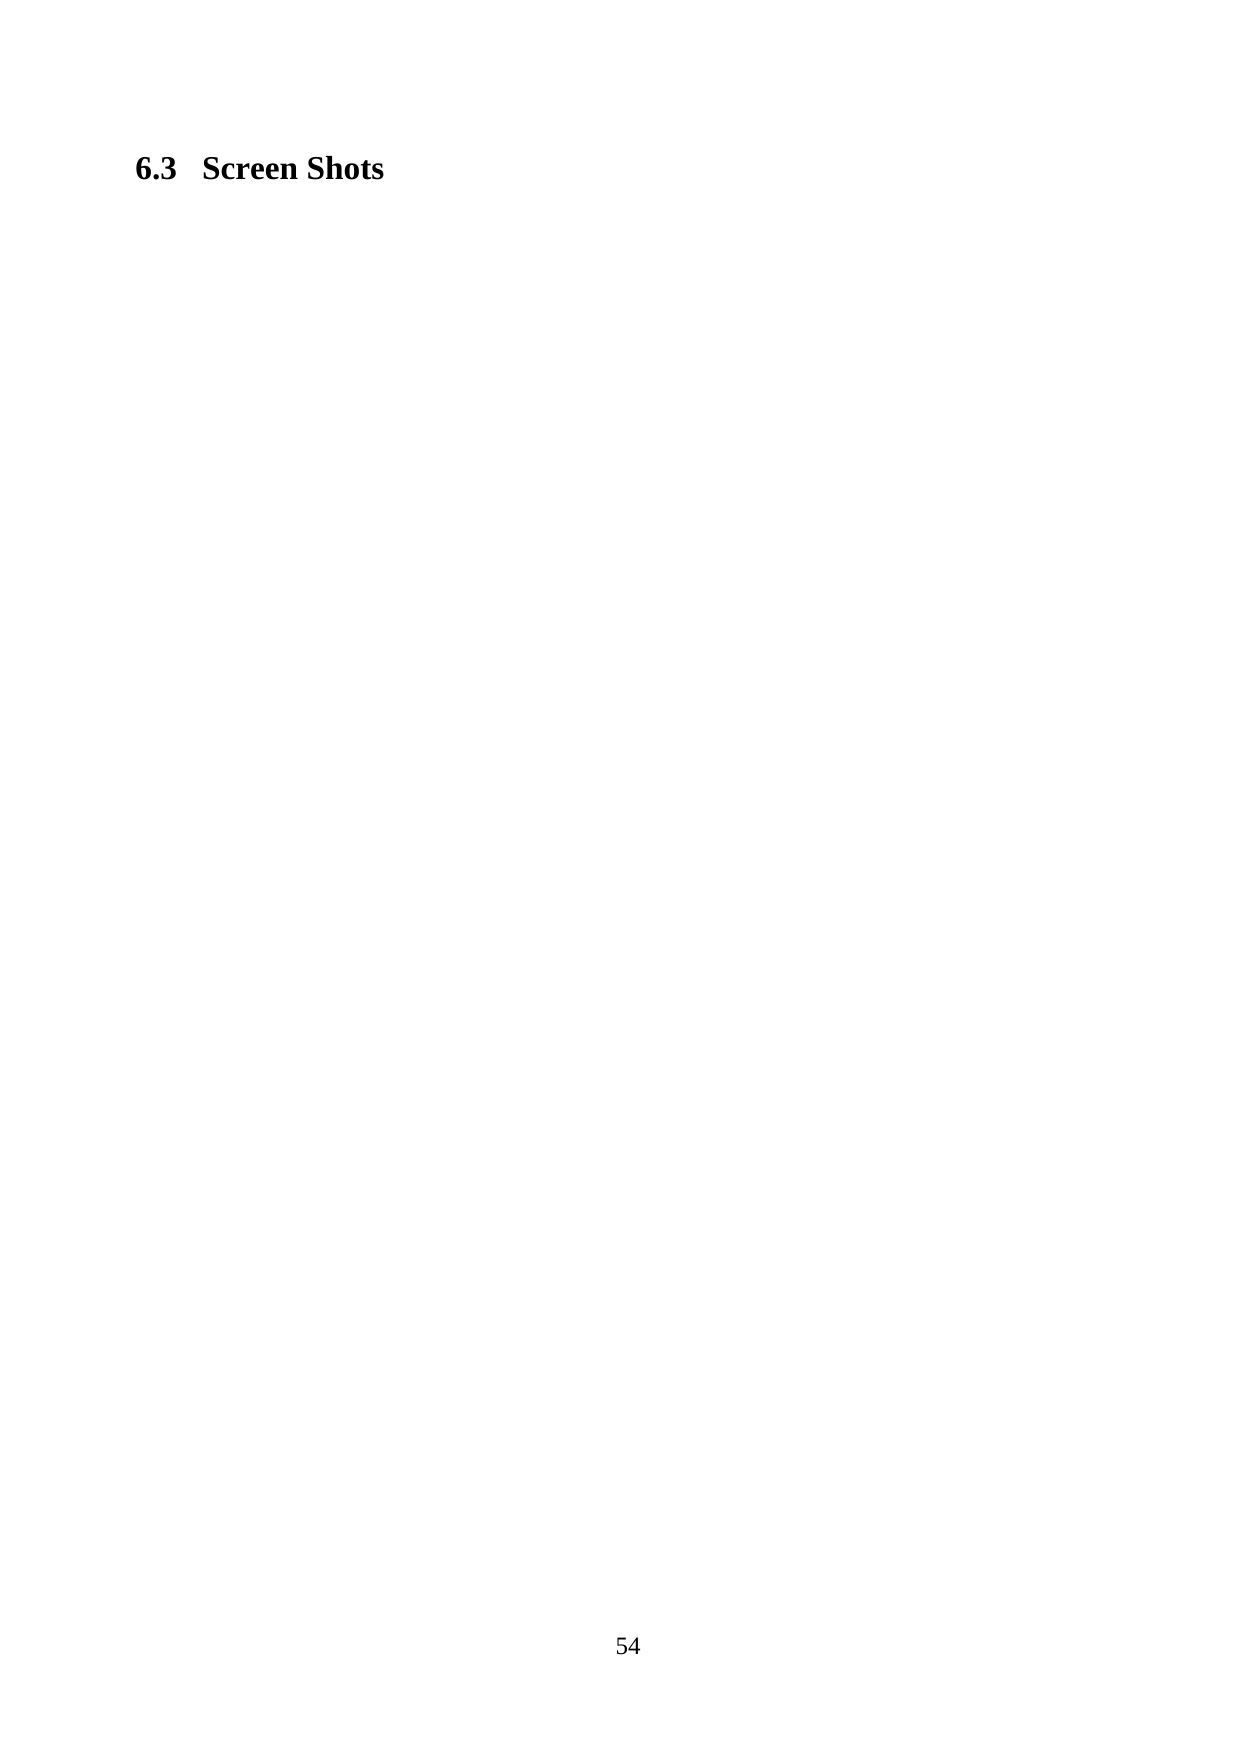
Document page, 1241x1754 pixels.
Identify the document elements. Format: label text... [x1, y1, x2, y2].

text 6.3 Screen Shots [135, 149, 1120, 187]
